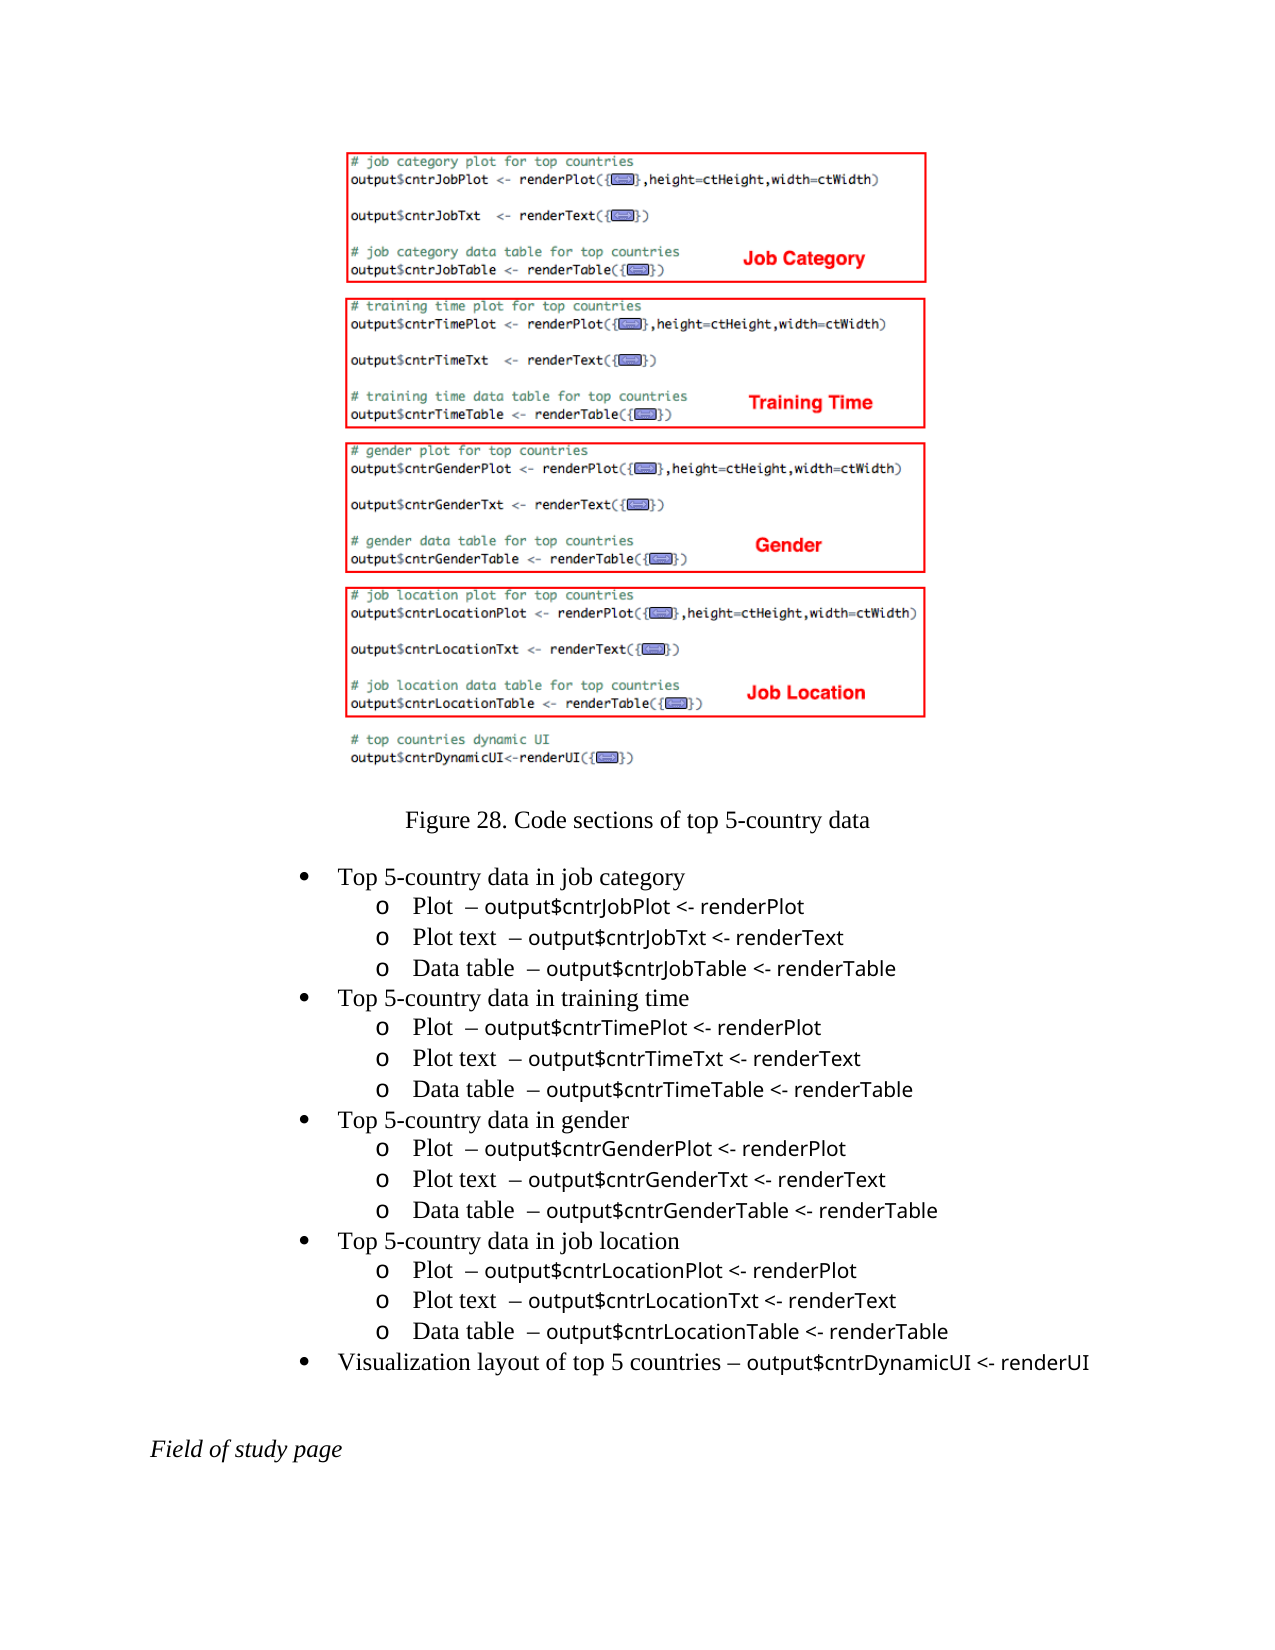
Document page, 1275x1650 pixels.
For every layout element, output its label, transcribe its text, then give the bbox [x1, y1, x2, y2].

list Data table – output$cntrJobTable <- renderTable [375, 953, 1125, 983]
list Visualization layout of top 5 countries – output$cntrDynamicUI <- renderUI [300, 1347, 1125, 1377]
list Plot – output$cntrTimePlot <- renderPlot [375, 1012, 1125, 1043]
list Plot – output$cntrGenderPlot <- renderPlot [375, 1133, 1125, 1164]
list Plot – output$cntrJobPlot <- renderPlot [375, 891, 1125, 922]
list Data table – output$cntrLocationTable <- renderTable [375, 1316, 1125, 1347]
list Plot – output$cntrLocationPlot <- renderPlot [375, 1255, 1125, 1286]
list Plot text – output$cntrJobTxt <- renderText [375, 922, 1125, 953]
list Plot text – output$cntrLocationTxt <- renderText [375, 1286, 1125, 1316]
picture [341, 150, 934, 776]
list Top 5-country data in gender [300, 1105, 1125, 1133]
list Data table – output$cntrTimeTable <- renderTable [375, 1074, 1125, 1105]
text Figure 28. Code sections of top 5-country data [150, 805, 1125, 833]
list Top 5-country data in training time [300, 983, 1125, 1012]
list Plot text – output$cntrGenderTxt <- renderText [375, 1164, 1125, 1195]
list Top 5-country data in job category [300, 862, 1125, 891]
list Plot text – output$cntrTimeTxt <- renderText [375, 1043, 1125, 1074]
list Data table – output$cntrGenderTable <- renderTable [375, 1195, 1125, 1226]
list Top 5-country data in job location [300, 1226, 1125, 1255]
text Field of study page [150, 1434, 1125, 1463]
